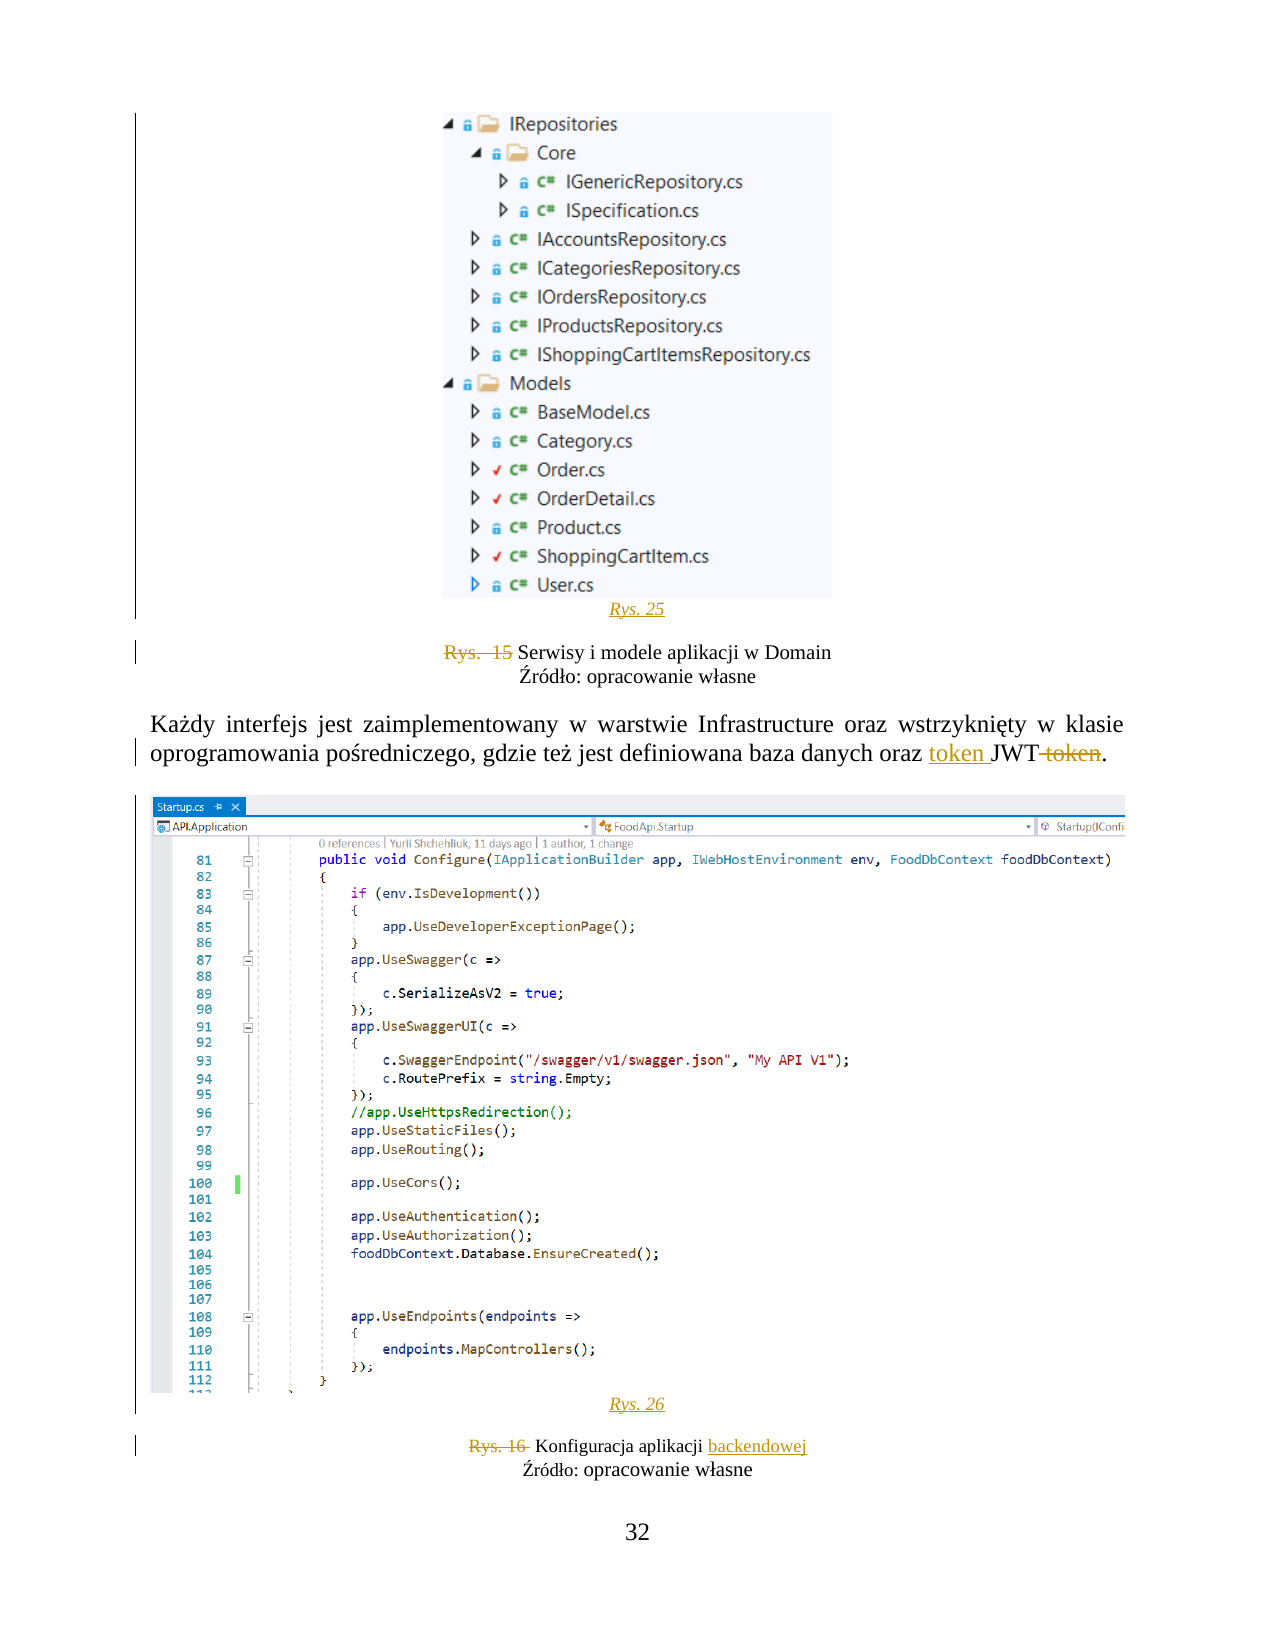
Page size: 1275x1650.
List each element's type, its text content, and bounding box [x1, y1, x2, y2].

text Każdy interfejs jest zaimplementowany w warstwie Infrastructure oraz wstrzyknięty w klasie oprogramowania pośredniczego, gdzie też jest definiowana baza danych oraz JWT. [150, 709, 1125, 766]
text Serwisy i modele aplikacji w Domain Źródło: opracowanie własne [150, 640, 1125, 688]
text Konfiguracja aplikacji Źródło: opracowanie własne [150, 1435, 1125, 1481]
picture [442, 112, 833, 598]
picture [150, 795, 1125, 1393]
